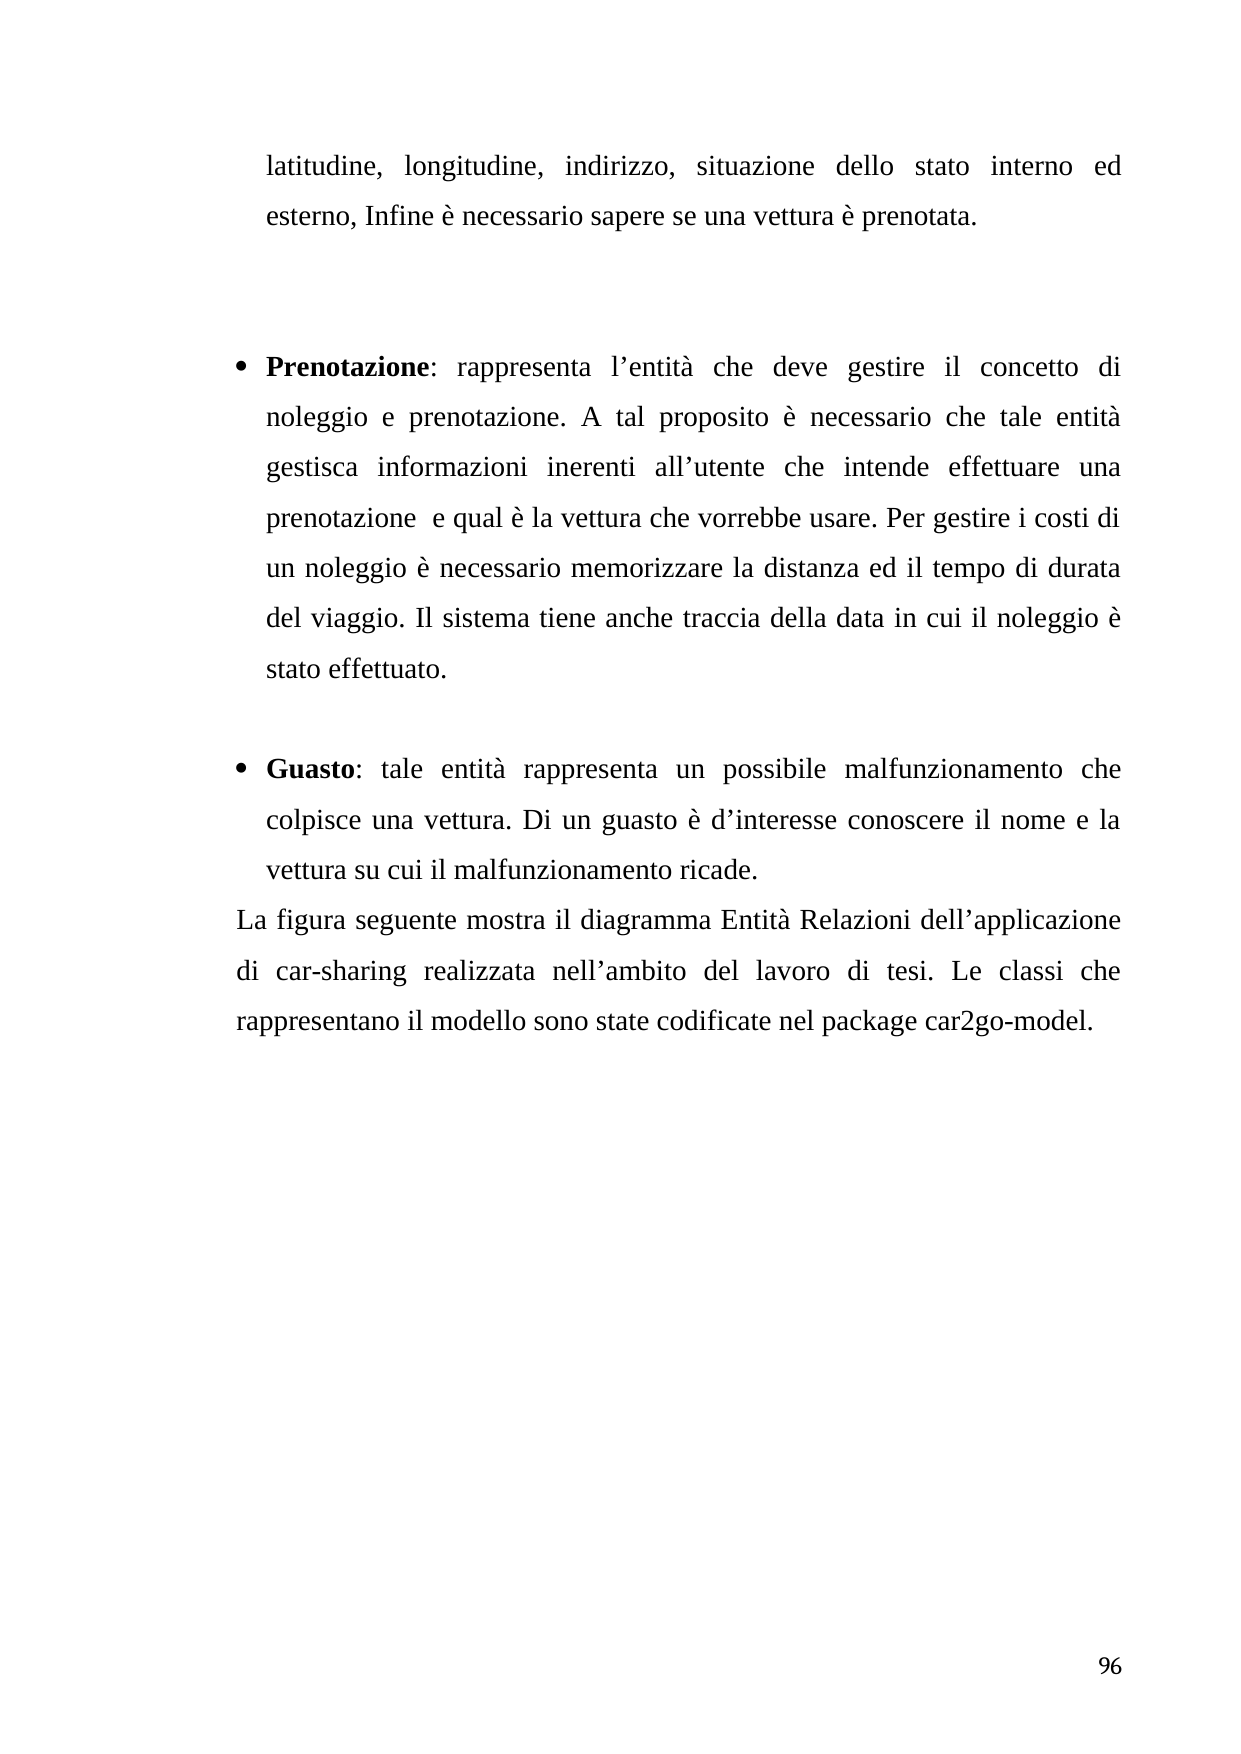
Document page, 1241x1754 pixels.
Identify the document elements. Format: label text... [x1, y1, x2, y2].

text La figura seguente mostra il diagramma Entità Relazioni dell’applicazione di car-sharing realizzata nell’ambito del lavoro di tesi. Le classi che rappresentano il modello sono state codificate nel package car2go-model. [236, 902, 1122, 1037]
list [236, 148, 1122, 231]
list Prenotazione: rappresenta l’entità che deve gestire il concetto di noleggio e prenotazione. A tal proposito è necessario che tale entità gestisca informazioni inerenti all’utente che intende effettuare una prenotazione e qual è la vettura che vorrebbe usare. Per gestire i costi di un noleggio è necessario memorizzare la distanza ed il tempo di durata del viaggio. Il sistema tiene anche traccia della data in cui il noleggio è stato effettuato. [236, 349, 1122, 684]
list Guasto: tale entità rappresenta un possibile malfunzionamento che colpisce una vettura. Di un guasto è d’interesse conoscere il nome e la vettura su cui il malfunzionamento ricade. [236, 751, 1122, 886]
